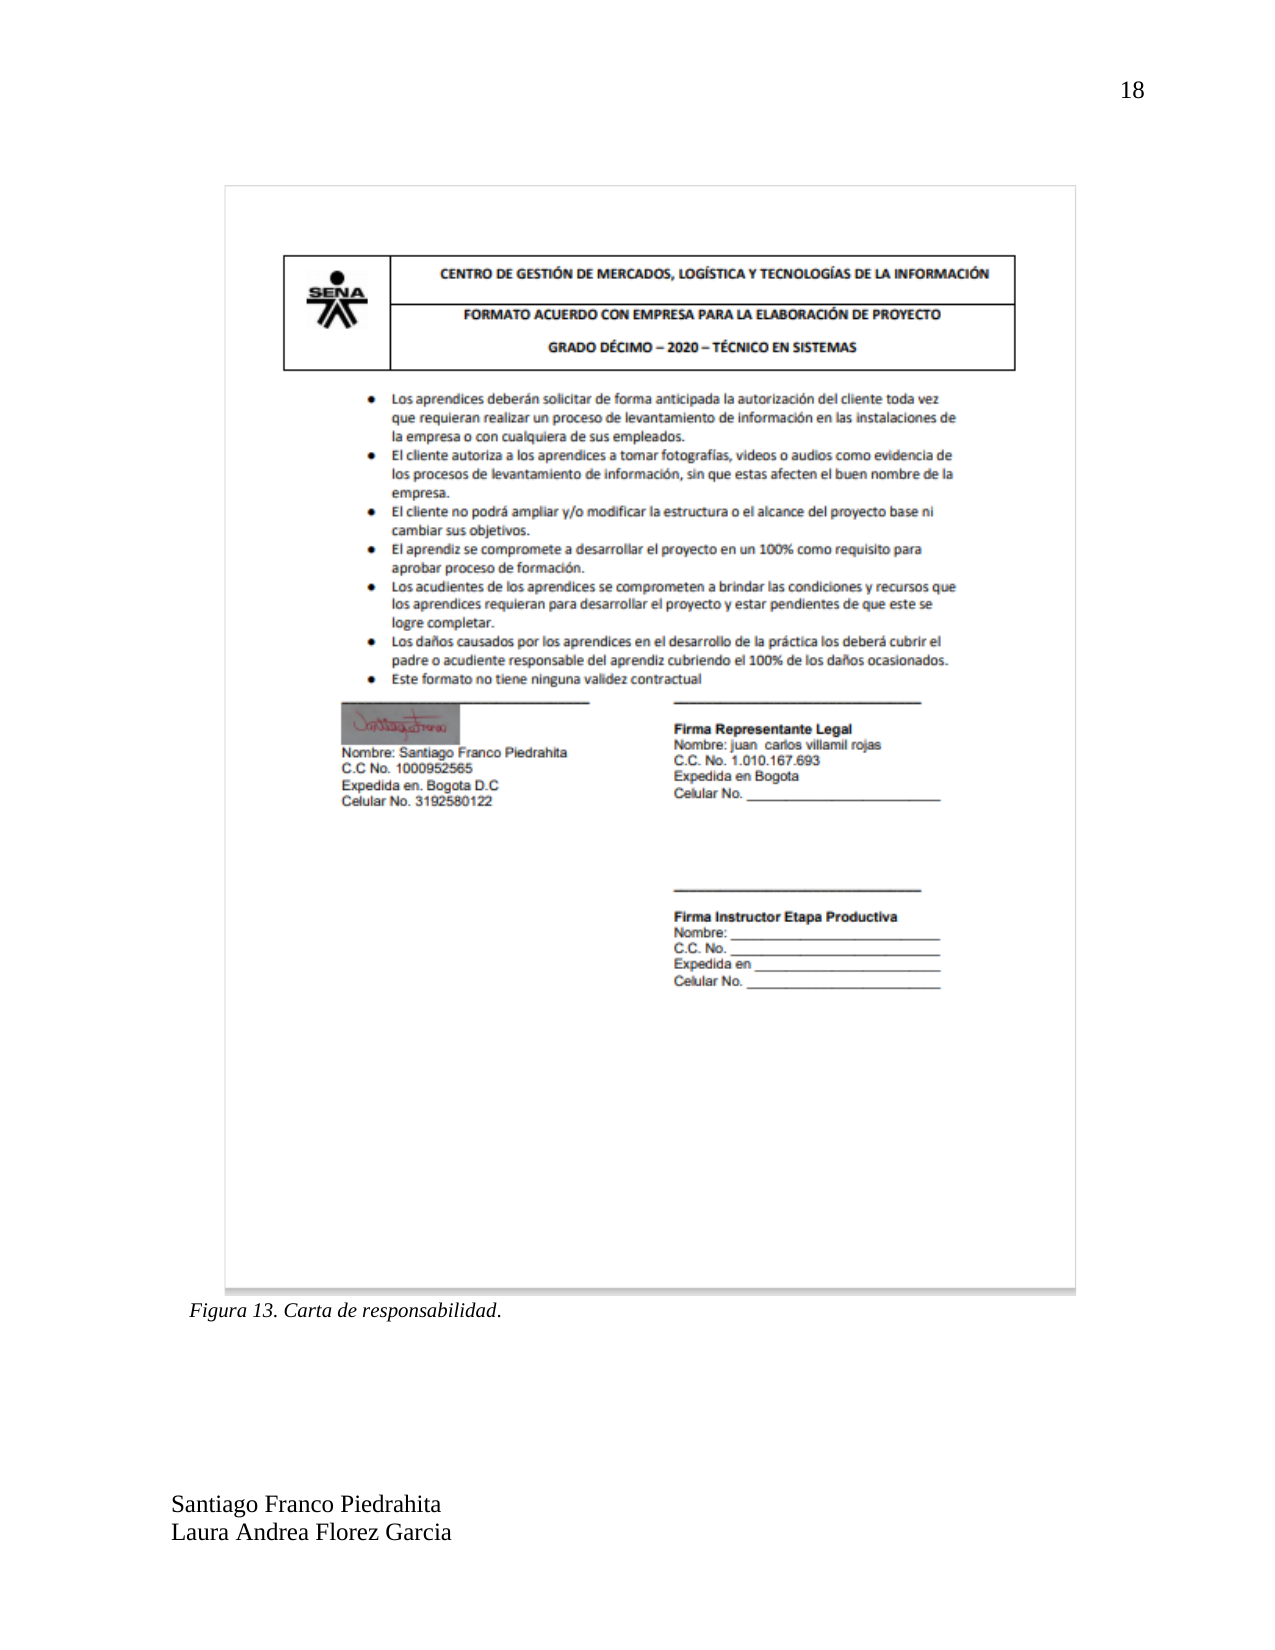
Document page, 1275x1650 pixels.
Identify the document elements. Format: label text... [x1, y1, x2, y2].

picture [224, 185, 1077, 1296]
text Figura 13. Carta de responsabilidad. [189, 1298, 1088, 1322]
